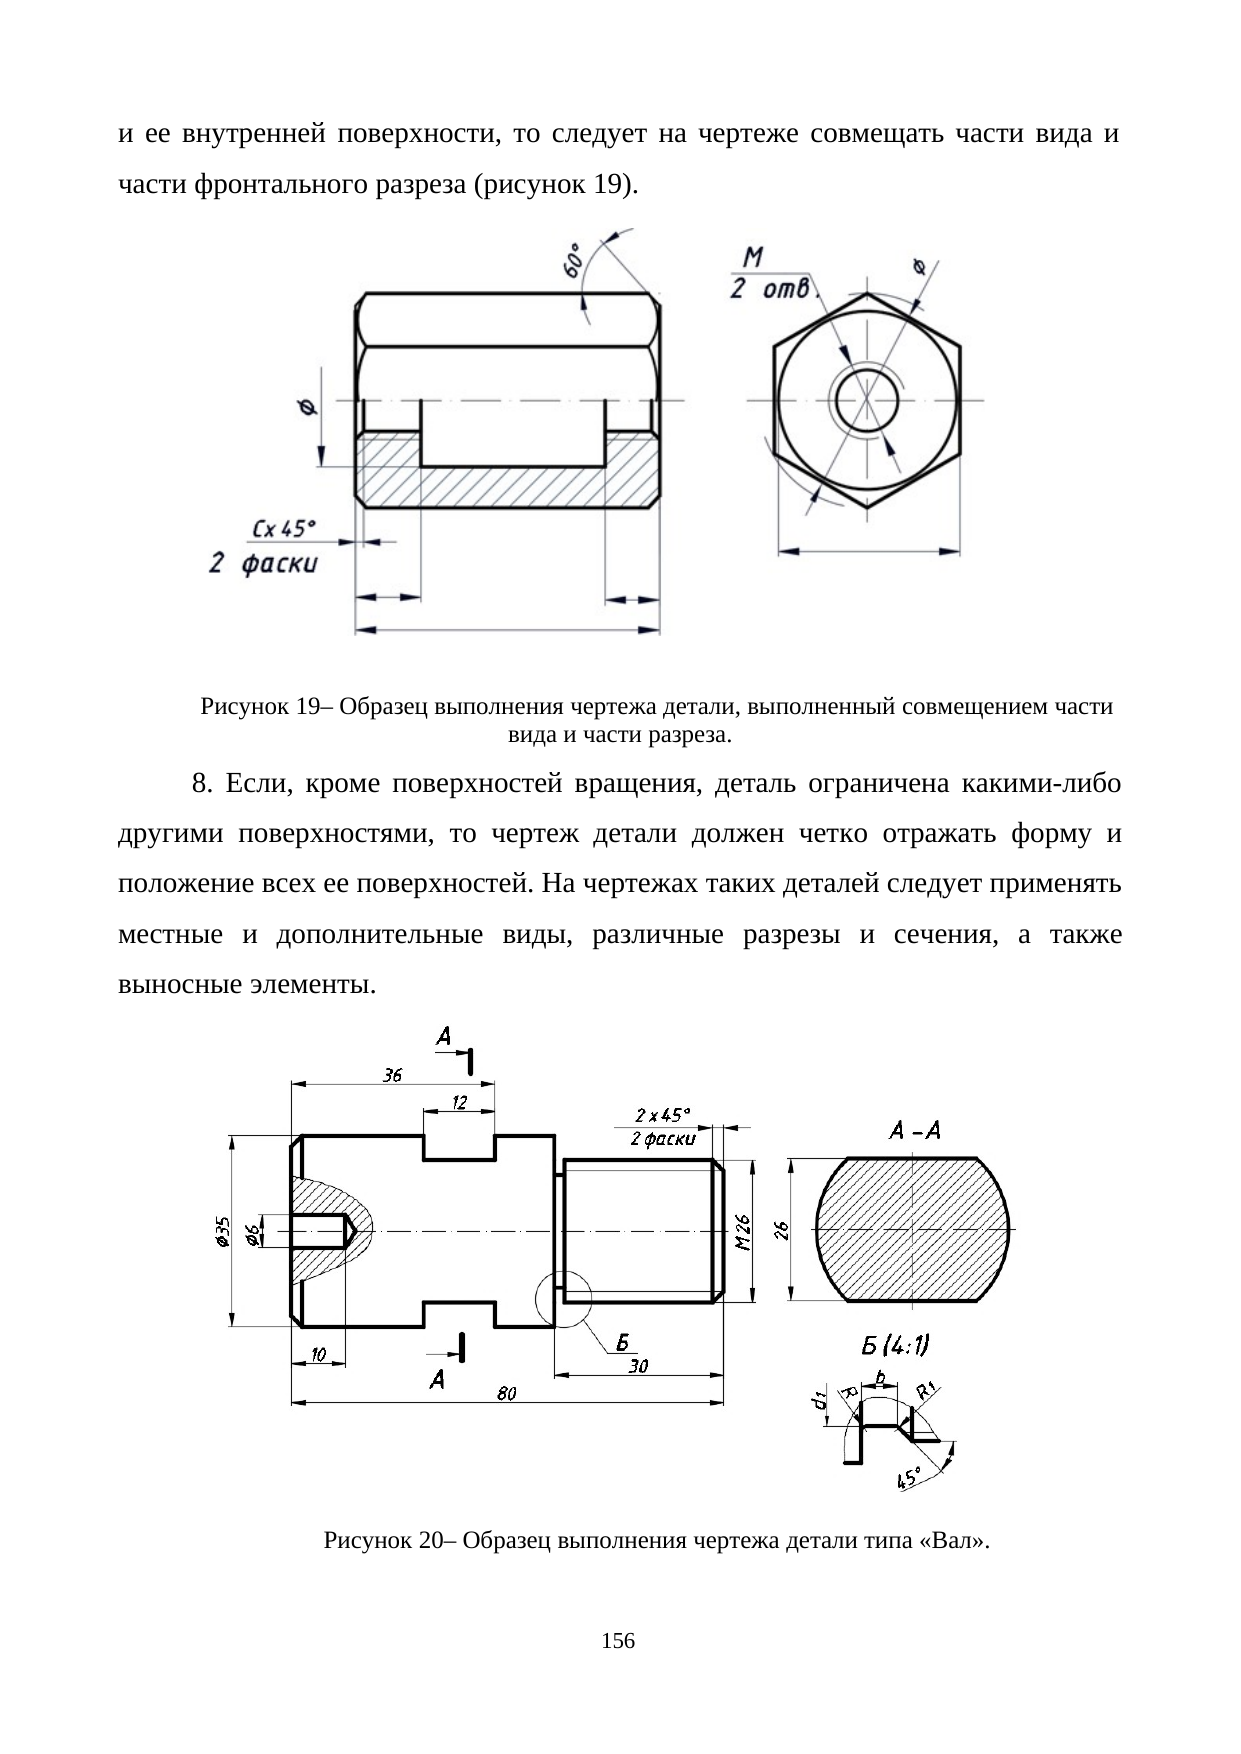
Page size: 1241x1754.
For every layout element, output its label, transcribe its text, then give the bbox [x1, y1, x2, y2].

picture [213, 1023, 1021, 1492]
text 8. Если, кроме поверхностей вращения, деталь ограничена какими-либо другими поверхностями, то чертеж детали должен четко отражать форму и положение всех ее поверхностей. На чертежах таких деталей следует применять местные и дополнительные виды, различные разрезы и сечения, а также выносные элементы. [118, 765, 1123, 1000]
picture [208, 228, 985, 636]
text и ее внутренней поверхности, то следует на чертеже совмещать части вида и части фронтального разреза (рисунок 19). [118, 115, 1123, 199]
text Рисунок 19– Образец выполнения чертежа детали, выполненный совмещением части [200, 691, 1215, 719]
text вида и части разреза. [508, 719, 1215, 748]
